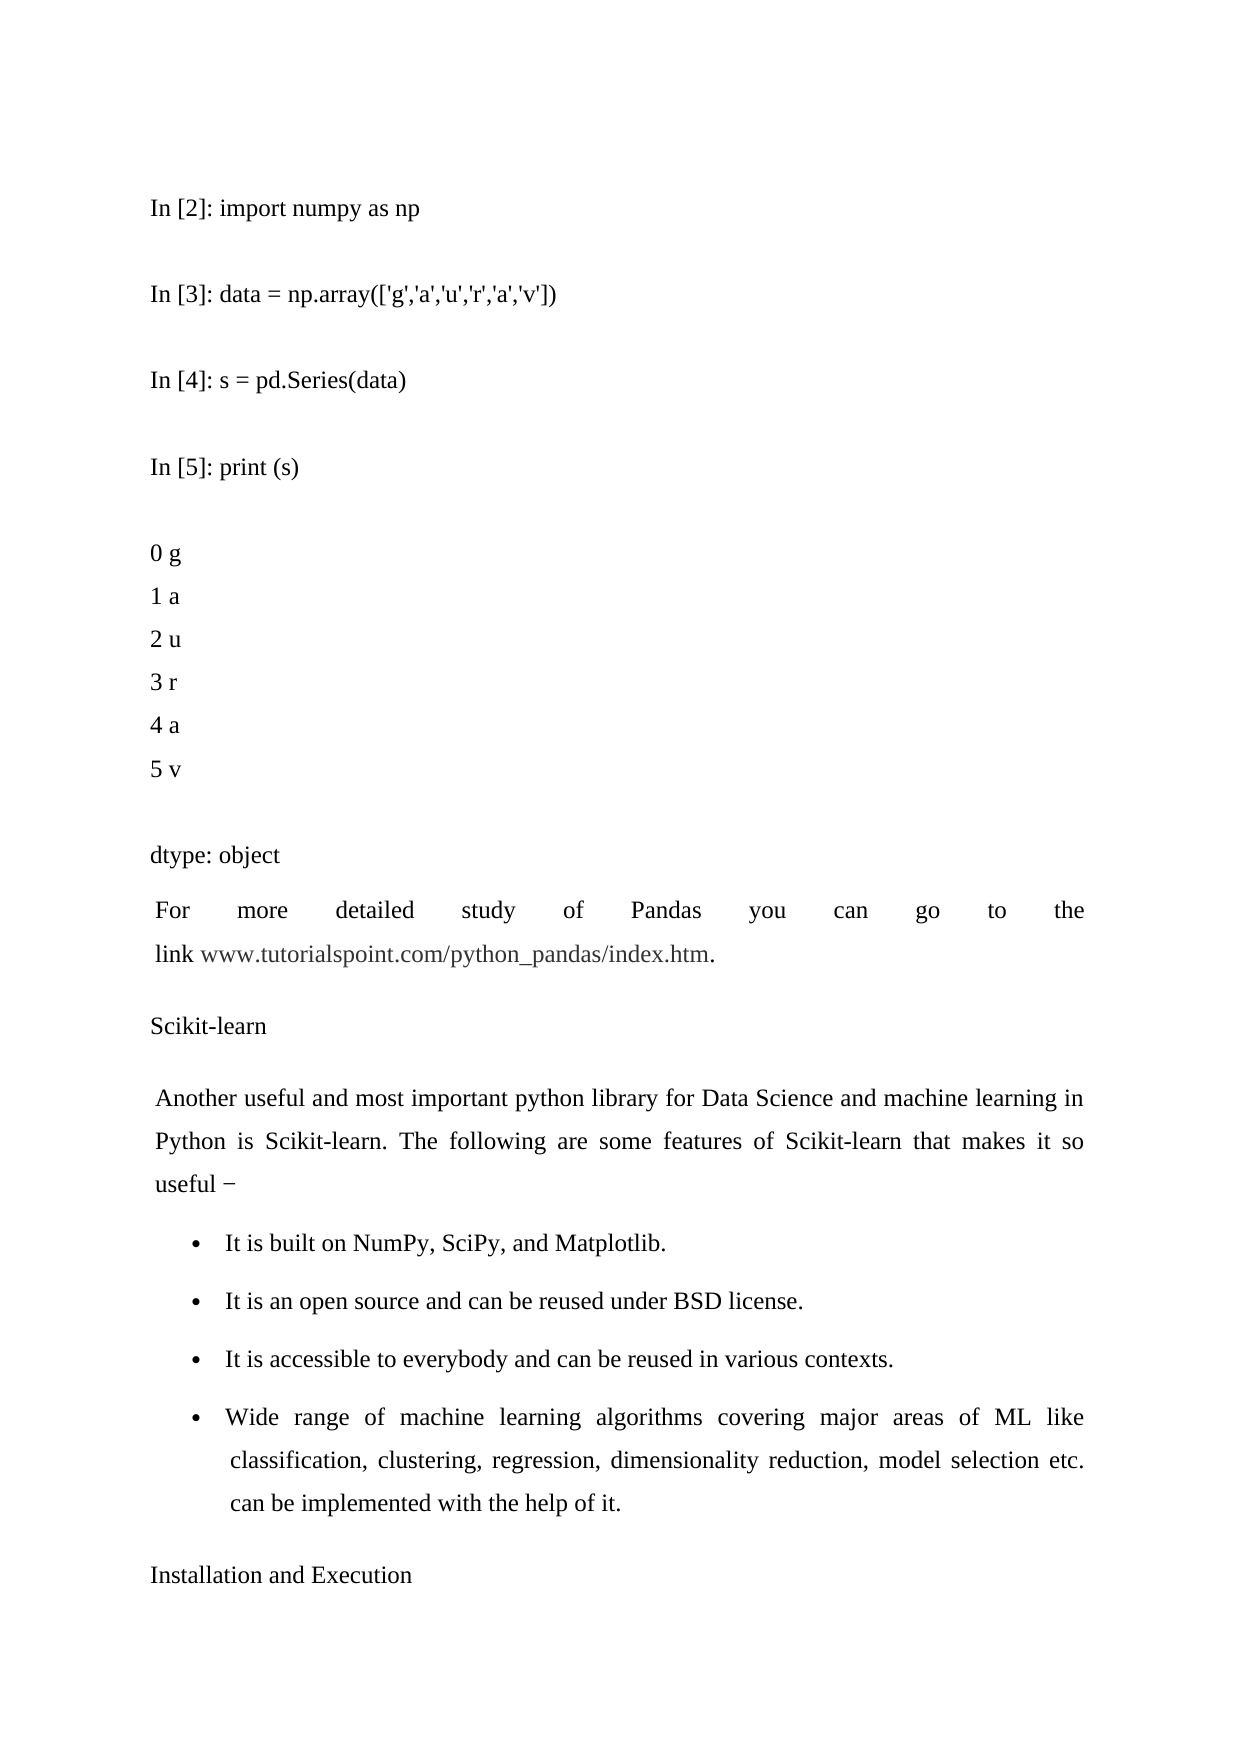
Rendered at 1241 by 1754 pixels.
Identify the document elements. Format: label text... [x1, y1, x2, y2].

list It is accessible to everybody and can be reused in various contexts. [192, 1344, 1085, 1373]
text 0 g [150, 538, 1090, 567]
text 1 a [150, 581, 1090, 610]
text In [5]: print (s) [150, 452, 1090, 481]
text In [3]: data = np.array(['g','a','u','r','a','v']) [150, 279, 1090, 308]
text dtype: object [150, 840, 1090, 869]
text 3 r [150, 667, 1090, 696]
text 4 a [150, 711, 1090, 739]
text Installation and Execution [150, 1561, 1090, 1589]
text 5 v [150, 754, 1090, 782]
text Scikit-learn [150, 1011, 1090, 1040]
text 2 u [150, 624, 1090, 653]
text In [4]: s = pd.Series(data) [150, 366, 1090, 394]
list It is built on NumPy, SciPy, and Matplotlib. [192, 1228, 1085, 1256]
list It is an open source and can be reused under BSD license. [192, 1286, 1085, 1314]
text Another useful and most important python library for Data Science and machine learning in Python is Scikit-learn. The following are some features of Scikit-learn that makes it so useful − [155, 1083, 1085, 1198]
list Wide range of machine learning algorithms covering major areas of ML like classification, clustering, regression, dimensionality reduction, model selection etc. can be implemented with the help of it. [192, 1402, 1085, 1517]
text For more detailed study of Pandas you can go to the link www.tutorialspoint.com/python_pandas/index.htm. [155, 896, 1085, 967]
text In [2]: import numpy as np [150, 193, 1090, 222]
